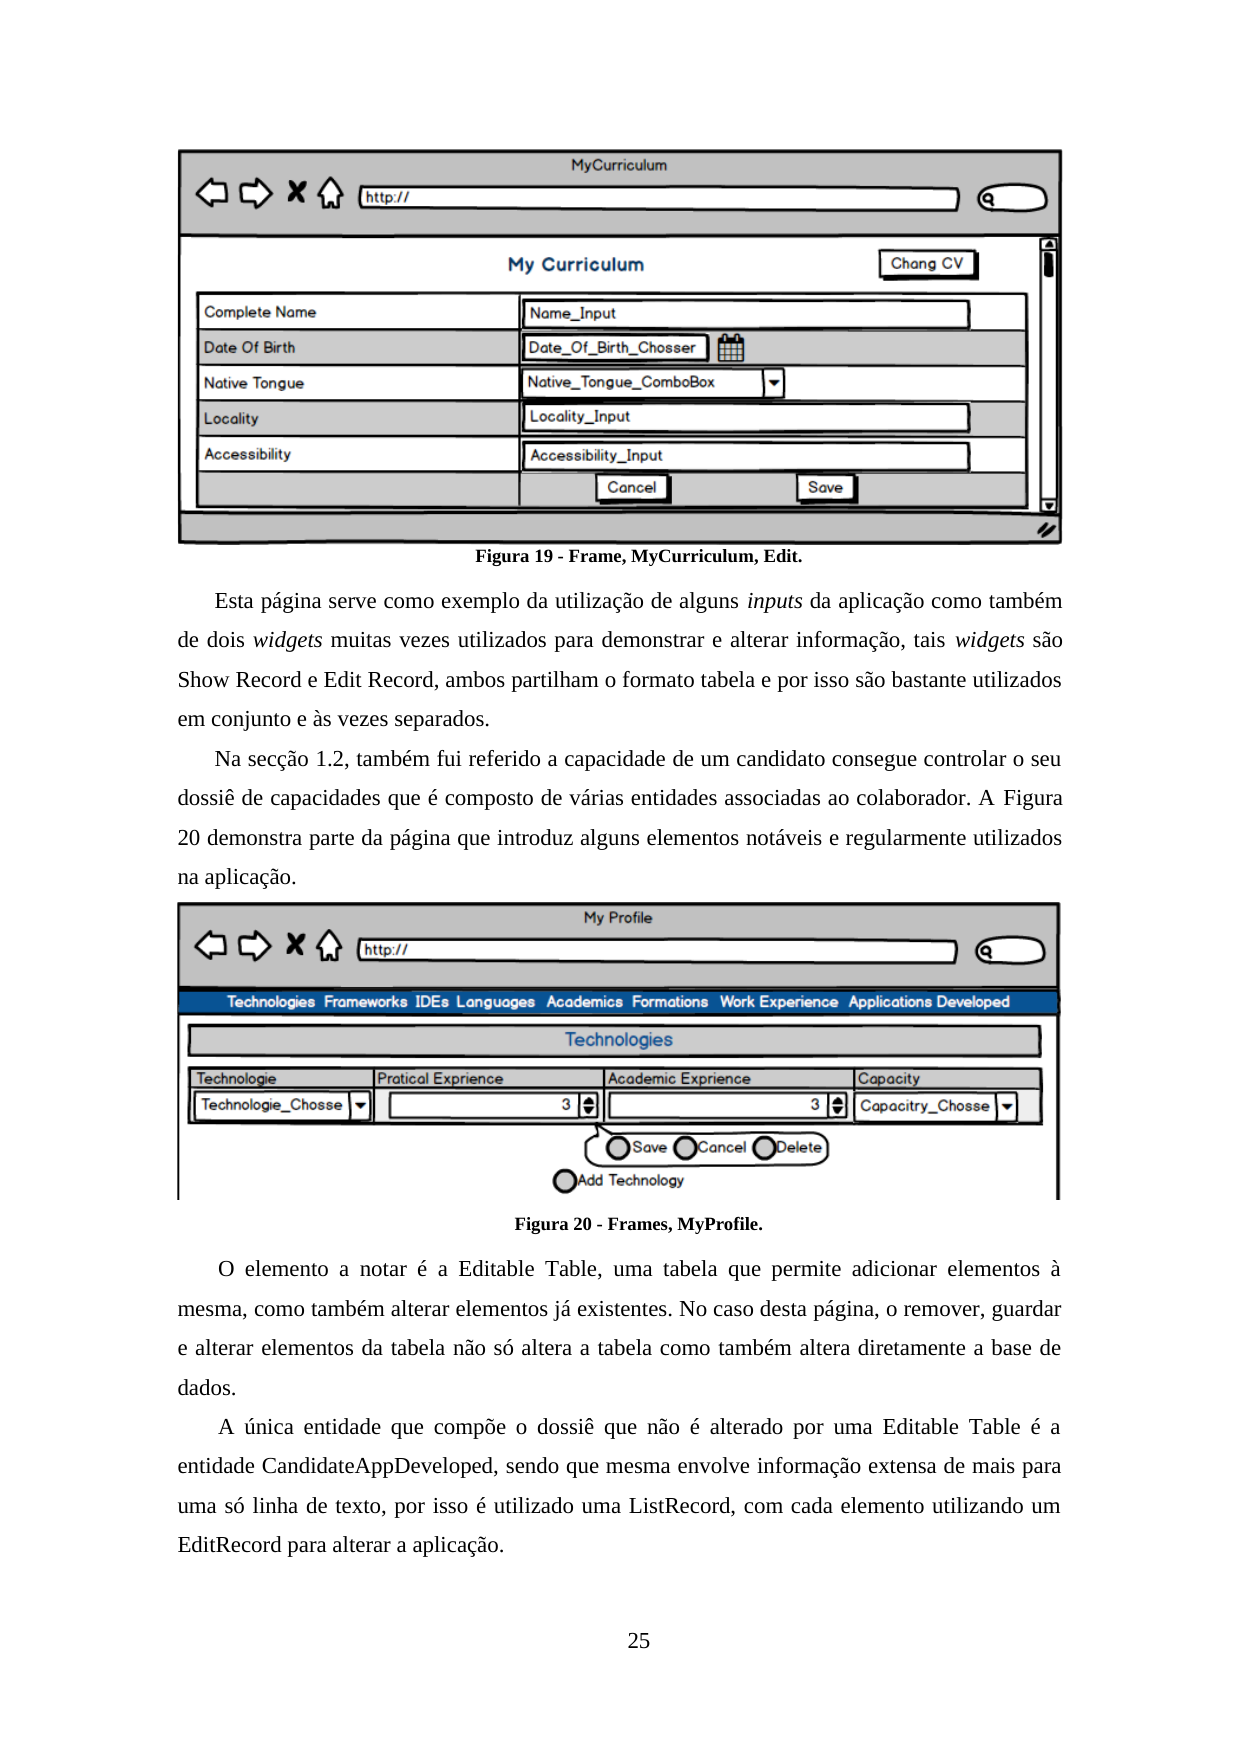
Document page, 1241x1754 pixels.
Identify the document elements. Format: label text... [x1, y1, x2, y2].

text O elemento a notar é a Editable Table, uma tabela que permite adicionar elementos à mesma, como também alterar elementos já existentes. No caso desta página, o remover, guardar e alterar elementos da tabela não só altera a tabela como também altera diretamente a base de dados. [177, 1255, 1063, 1400]
text A única entidade que compõe o dossiê que não é alterado por uma Editable Table é a entidade CandidateAppDeveloped, sendo que mesma envolve informação extensa de mais para uma só linha de texto, por isso é utilizado uma ListRecord, com cada elemento utilizando um EditRecord para alterar a aplicação. [177, 1413, 1063, 1558]
picture [177, 902, 1062, 1200]
picture [177, 147, 1063, 545]
text Esta página serve como exemplo da utilização de alguns inputs da aplicação como também de dois widgets muitas vezes utilizados para demonstrar e alterar informação, tais widgets são Show Record e Edit Record, ambos partilham o formato tabela e por isso são bastante utilizados em conjunto e às vezes separados. [177, 587, 1063, 732]
text Na secção 3.2, também fui referido a capacidade de um candidato consegue controlar o seu dossiê de capacidades que é composto de várias entidades associadas ao colaborador. A Figura 19 demonstra parte da página que introduz alguns elementos notáveis e regularmente utilizados na aplicação. [177, 745, 1063, 889]
